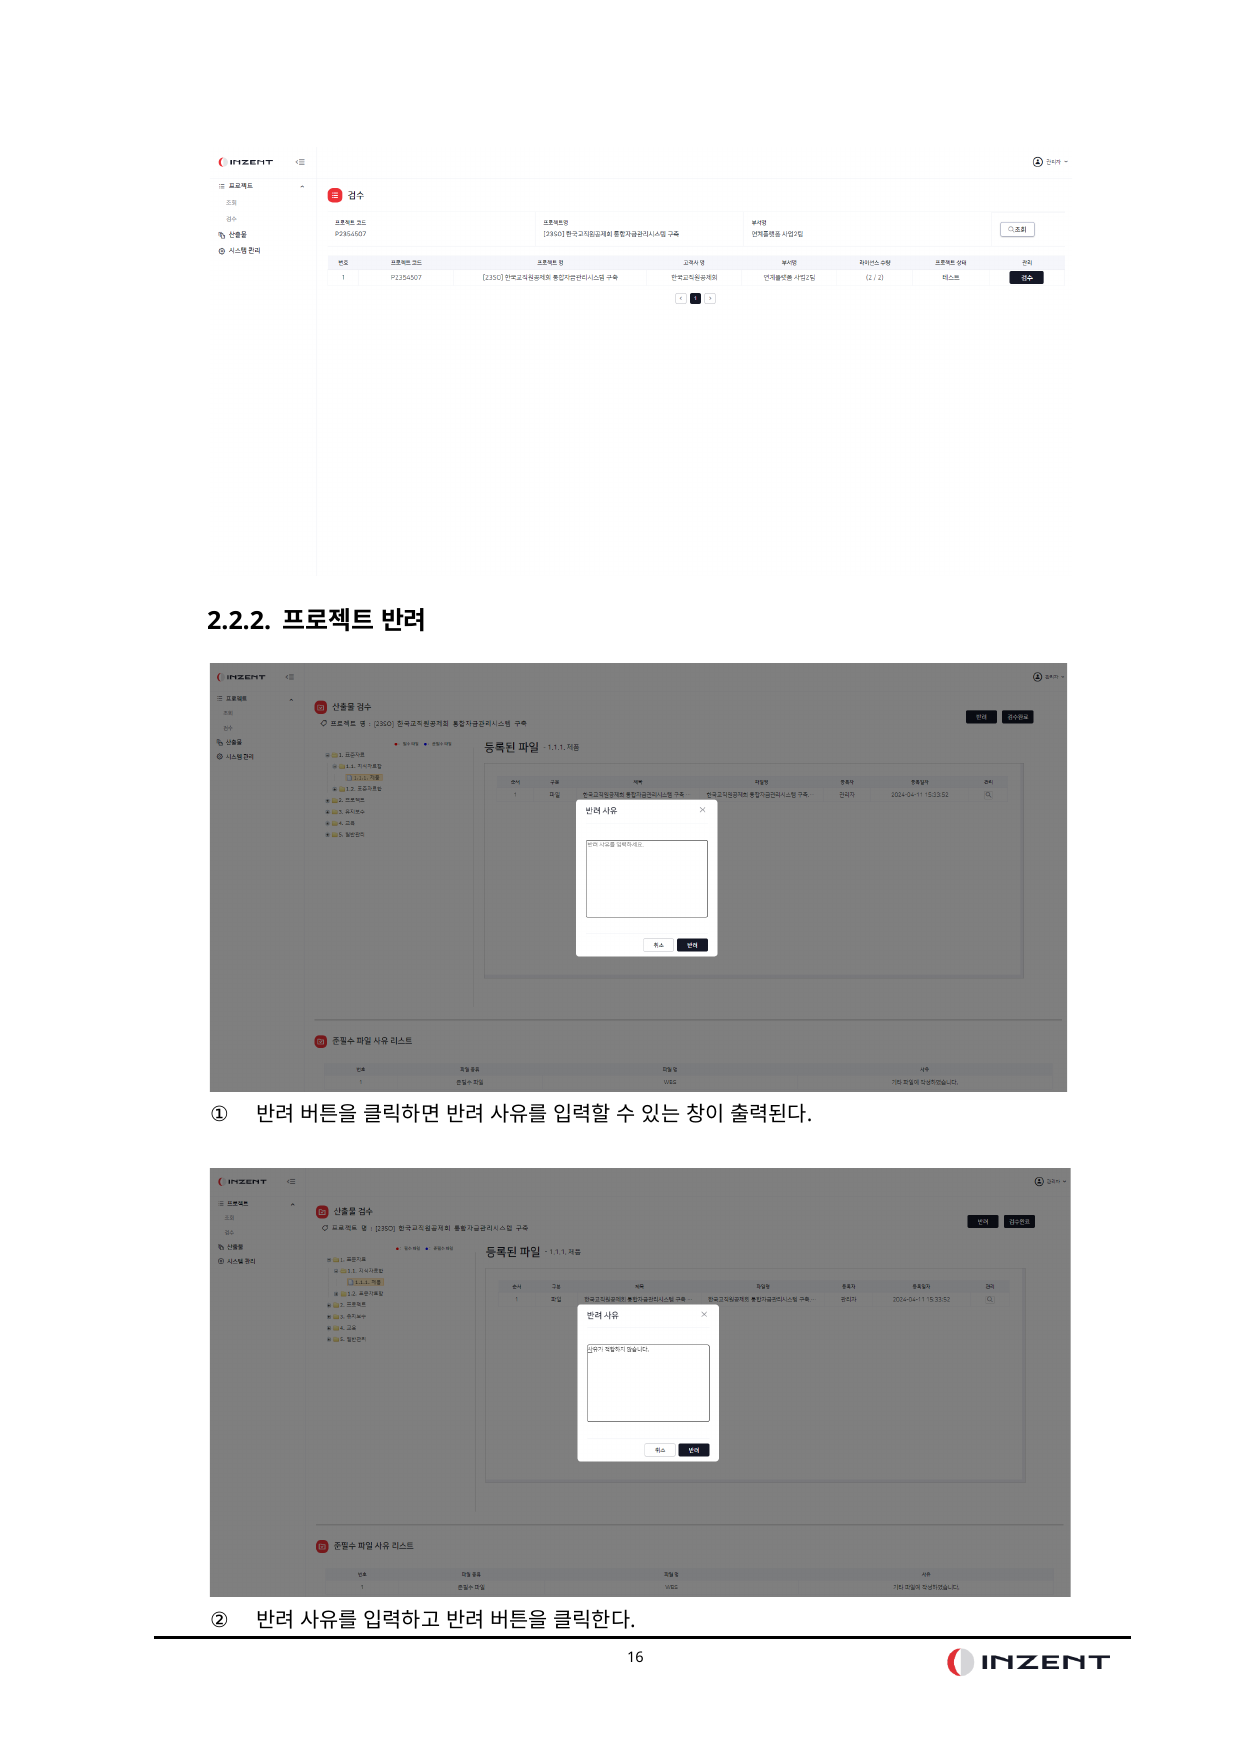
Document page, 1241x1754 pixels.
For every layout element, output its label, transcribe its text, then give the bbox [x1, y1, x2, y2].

picture [209, 147, 1073, 576]
subtitle 프로젝트 반려 [207, 601, 1166, 637]
list 반려 버튼을 클릭하면 반려 사유를 입력할 수 있는 창이 출력된다. [210, 1098, 1166, 1128]
picture [209, 663, 1068, 1092]
picture [209, 1168, 1071, 1597]
picture [937, 1646, 1120, 1678]
list 반려 사유를 입력하고 반려 버튼을 클릭한다. [210, 1603, 1166, 1634]
